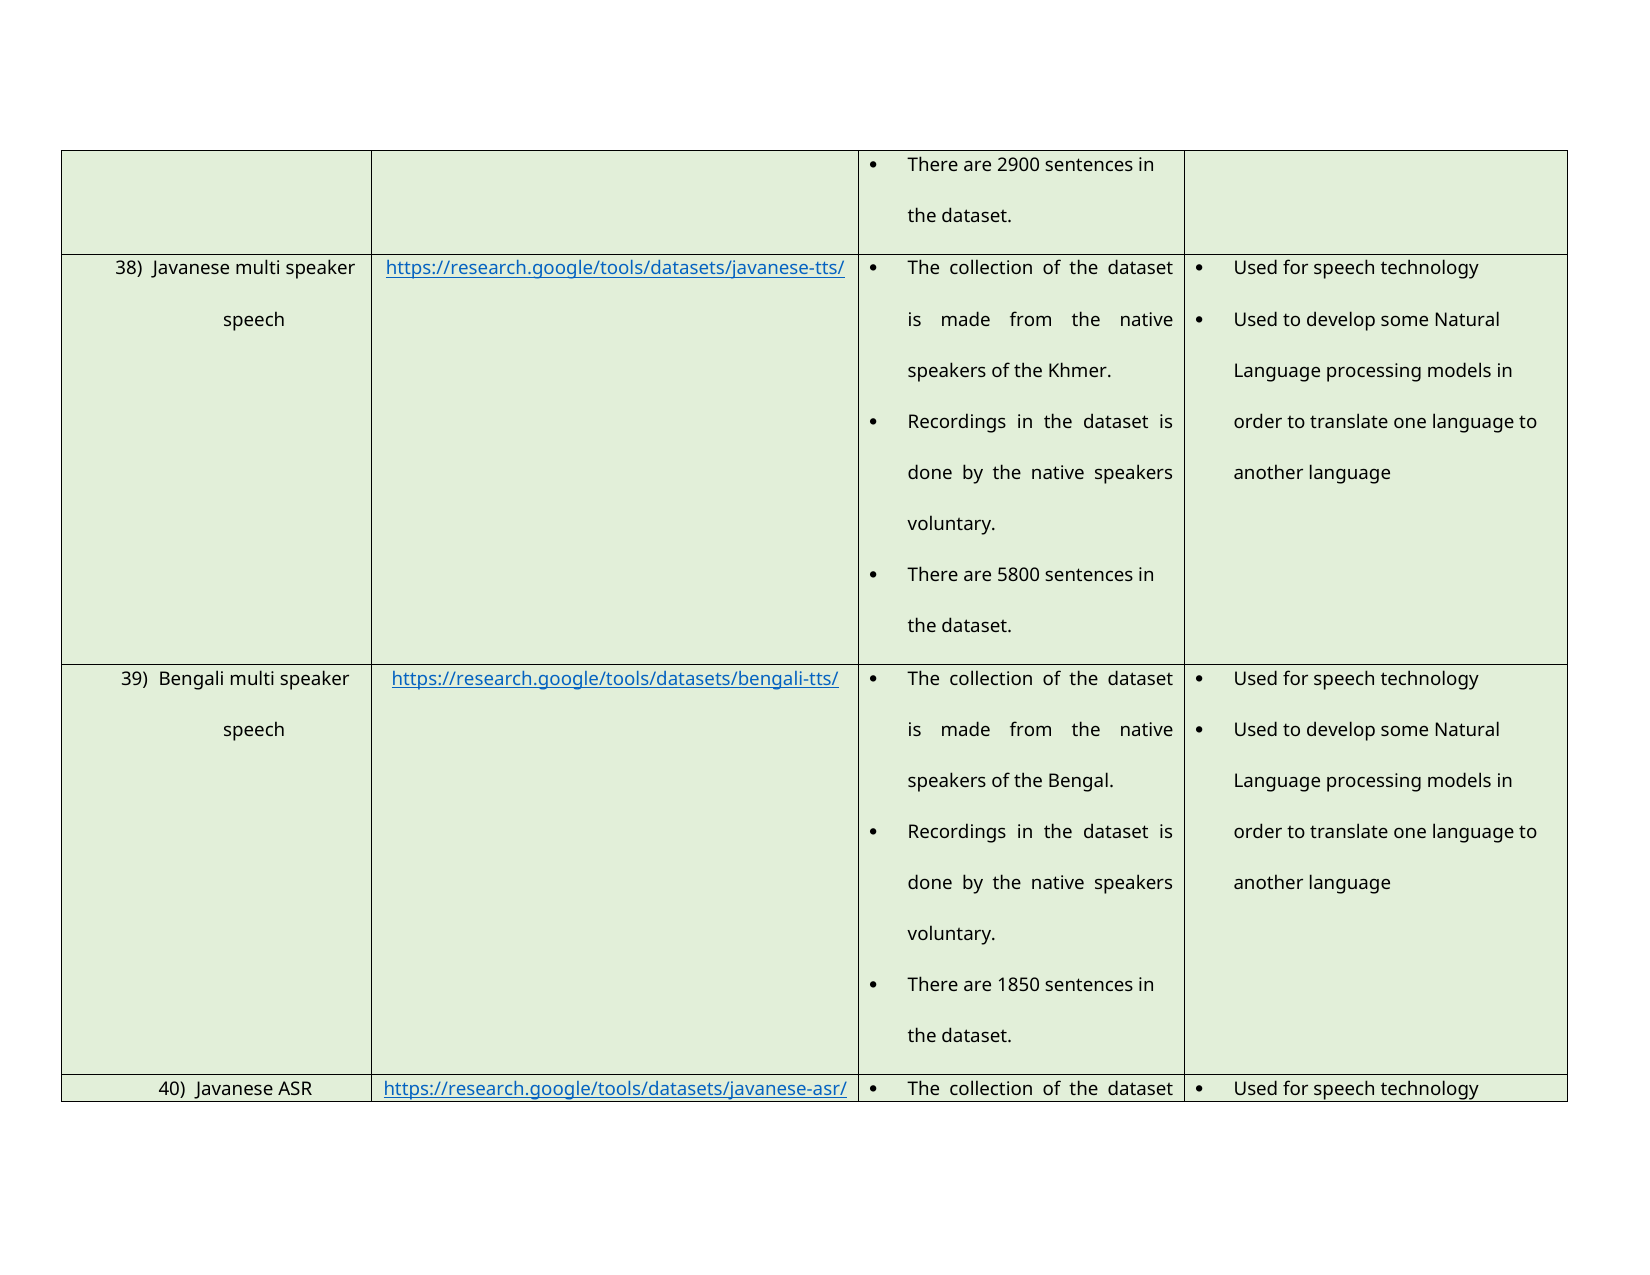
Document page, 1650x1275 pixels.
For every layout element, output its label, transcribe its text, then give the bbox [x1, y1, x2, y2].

table_cell Used for speech technology Used to develop some Natural Language processing models in order to translate one language to another language [1185, 665, 1567, 1074]
table_cell The collection of the dataset is made from the native speakers of the Khmer. Recordings in the dataset is done by the native speakers voluntary. There are 5800 sentences in the dataset. [859, 255, 1184, 664]
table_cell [859, 1075, 1184, 1101]
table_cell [859, 151, 1184, 254]
table_cell Bengali multi speaker speech [62, 665, 371, 1074]
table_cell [1185, 151, 1567, 254]
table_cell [1185, 1075, 1567, 1101]
table_cell https://research.google/tools/datasets/javanese-tts/ [372, 255, 858, 664]
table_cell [62, 151, 371, 254]
table_cell Javanese ASR [62, 1075, 371, 1101]
table_cell https://research.google/tools/datasets/bengali-tts/ [372, 665, 858, 1074]
table_cell The collection of the dataset is made from the native speakers of the Bengal. Recordings in the dataset is done by the native speakers voluntary. There are 1850 sentences in the dataset. [859, 665, 1184, 1074]
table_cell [372, 1075, 858, 1101]
table_cell Javanese multi speaker speech [62, 255, 371, 664]
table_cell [372, 151, 858, 254]
table_cell Used for speech technology Used to develop some Natural Language processing models in order to translate one language to another language [1185, 255, 1567, 664]
